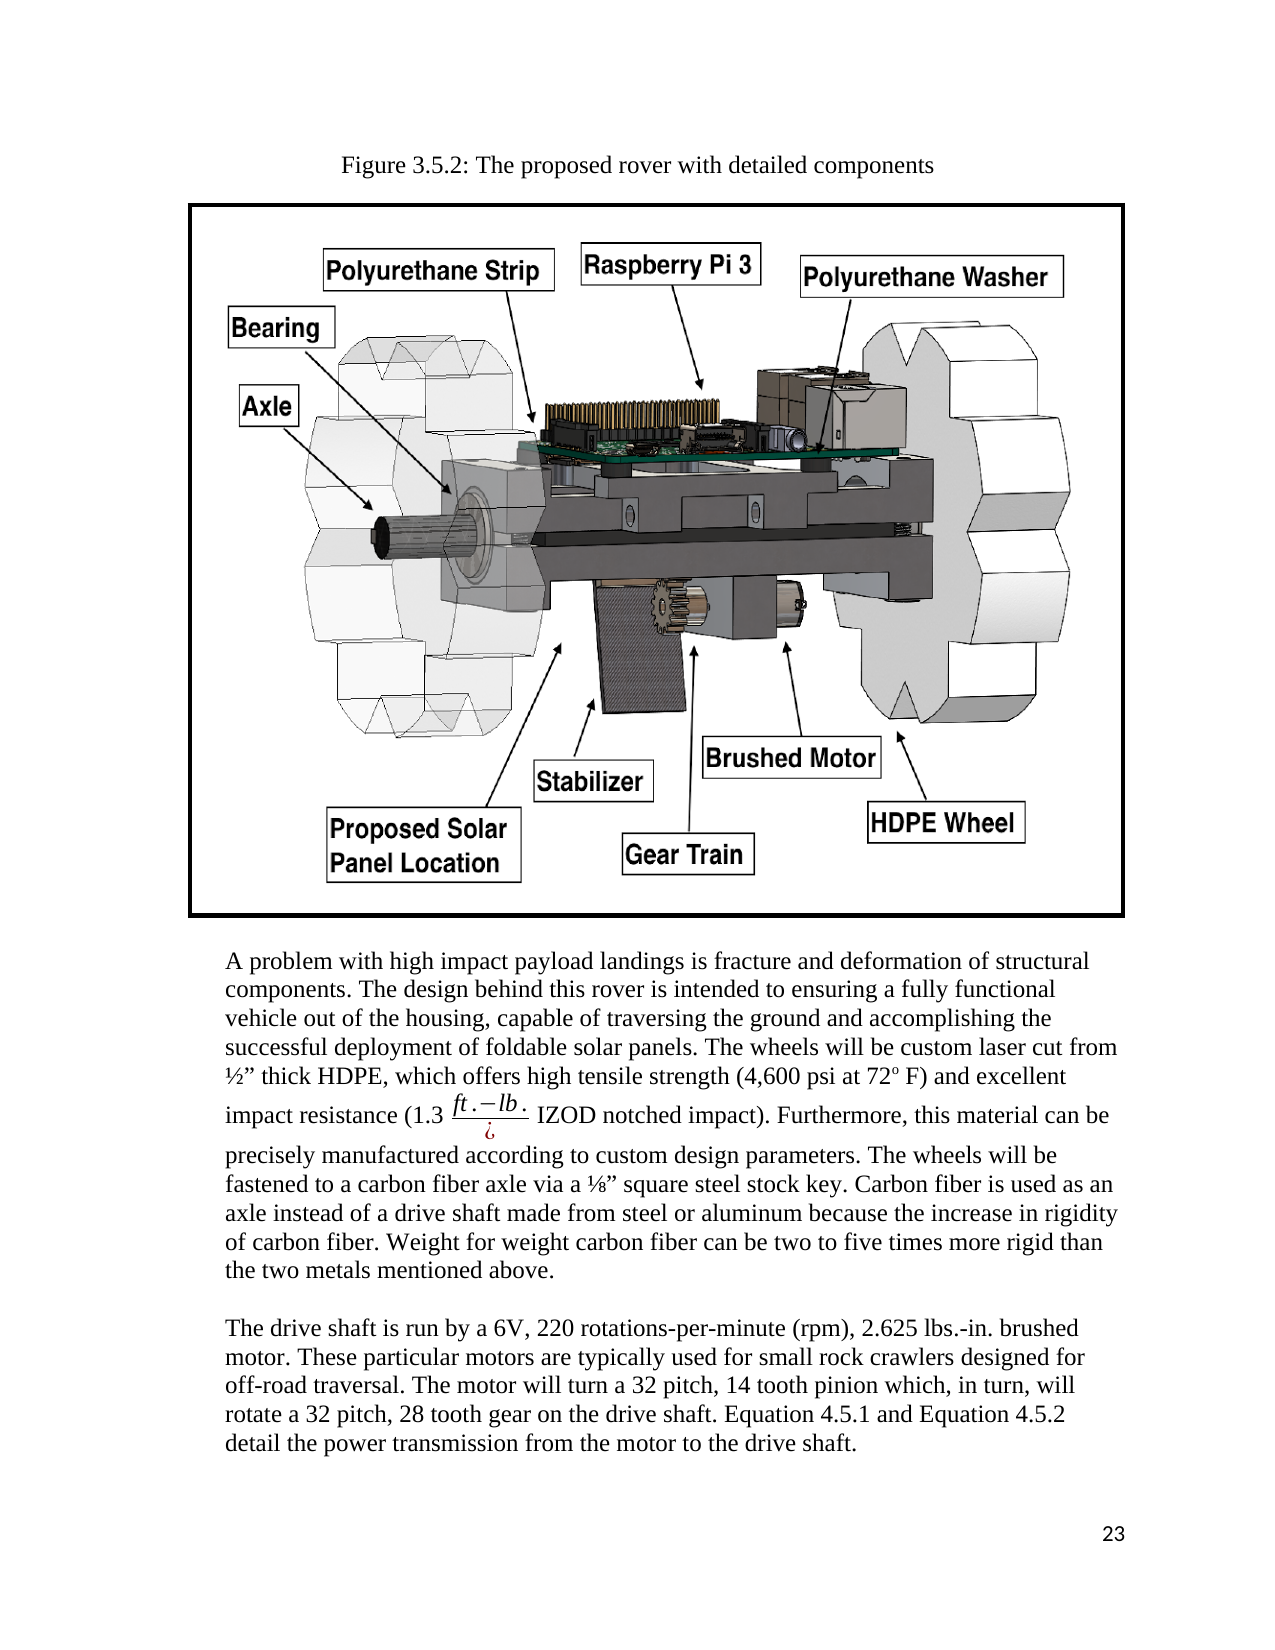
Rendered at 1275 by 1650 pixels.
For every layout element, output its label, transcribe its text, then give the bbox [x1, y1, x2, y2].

text The drive shaft is run by a 6V, 220 rotations-per-minute (rpm), 2.625 lbs.-in. brushed motor. These particular motors are typically used for small rock crawlers designed for off-road traversal. The motor will turn a 32 pitch, 14 tooth pinion which, in turn, will rotate a 32 pitch, 28 tooth gear on the drive shaft. Equation 4.5.1 and Equation 4.5.2 detail the power transmission from the motor to the drive shaft. [225, 1313, 1125, 1457]
text A problem with high impact payload landings is fracture and deformation of structural components. The design behind this rover is intended to ensuring a fully functional vehicle out of the housing, capable of traversing the ground and accomplishing the successful deployment of foldable solar panels. The wheels will be custom laser cut from ½” thick HDPE, which offers high tensile strength (4,600 psi at 72o F) and excellent impact resistance (1.3 IZOD notched impact). Furthermore, this material can be precisely manufactured according to custom design parameters. The wheels will be fastened to a carbon fiber axle via a ⅛” square steel stock key. Carbon fiber is used as an axle instead of a drive shaft made from steel or aluminum because the increase in rigidity of carbon fiber. Weight for weight carbon fiber can be two to five times more rigid than the two metals mentioned above. [225, 946, 1125, 1284]
picture [192, 207, 1121, 913]
